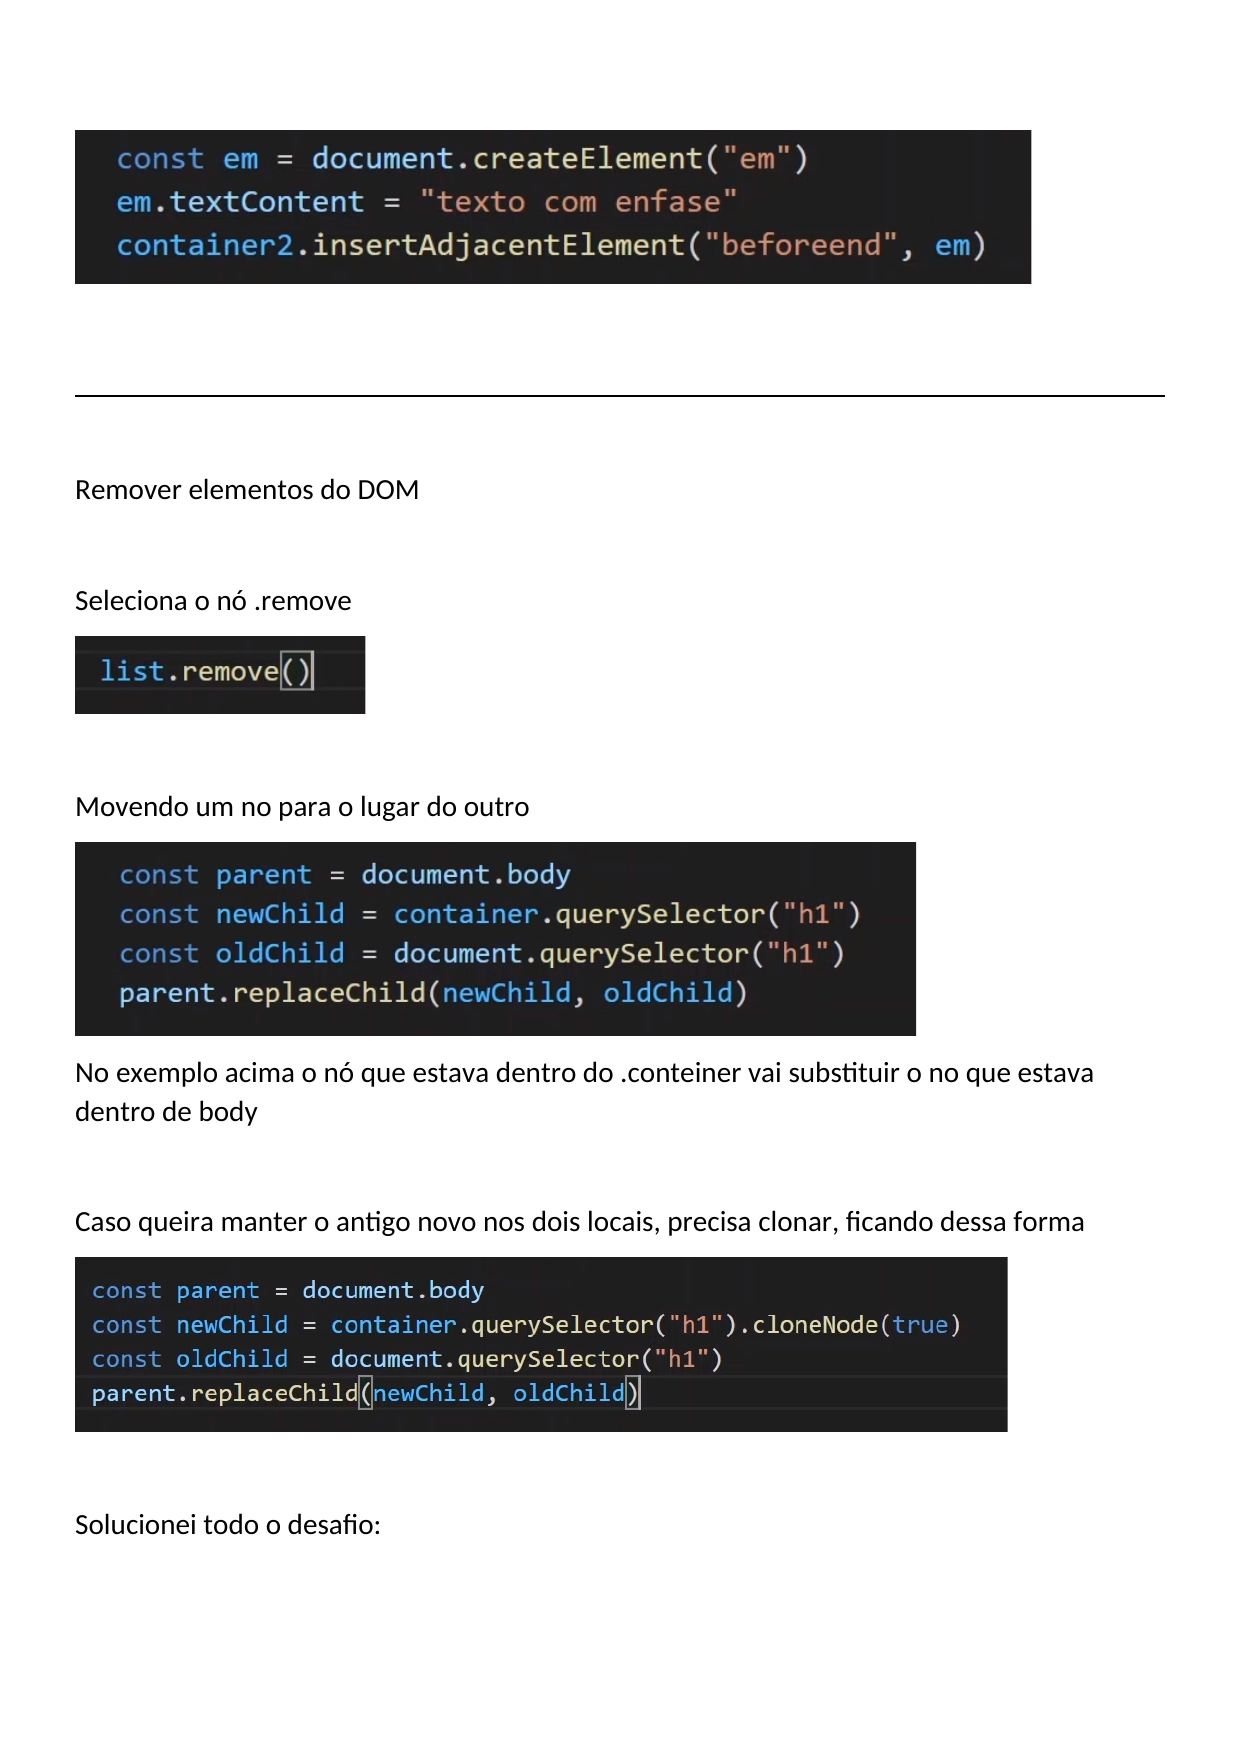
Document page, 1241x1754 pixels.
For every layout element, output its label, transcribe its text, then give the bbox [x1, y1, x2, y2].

picture [75, 636, 366, 714]
picture [75, 842, 917, 1036]
picture [75, 1257, 1008, 1432]
text Caso queira manter o antigo novo nos dois locais, precisa clonar, ficando dessa forma [75, 1203, 1165, 1238]
text Solucionei todo o desafio: [75, 1506, 1165, 1541]
text No exemplo acima o nó que estava dentro do .conteiner vai substituir o no que estava dentro de body [75, 1054, 1165, 1128]
text Seleciona o nó .remove [75, 582, 1165, 617]
text Movendo um no para o lugar do outro [75, 788, 1165, 823]
text Remover elementos do DOM [75, 471, 1165, 507]
picture [75, 130, 1032, 284]
